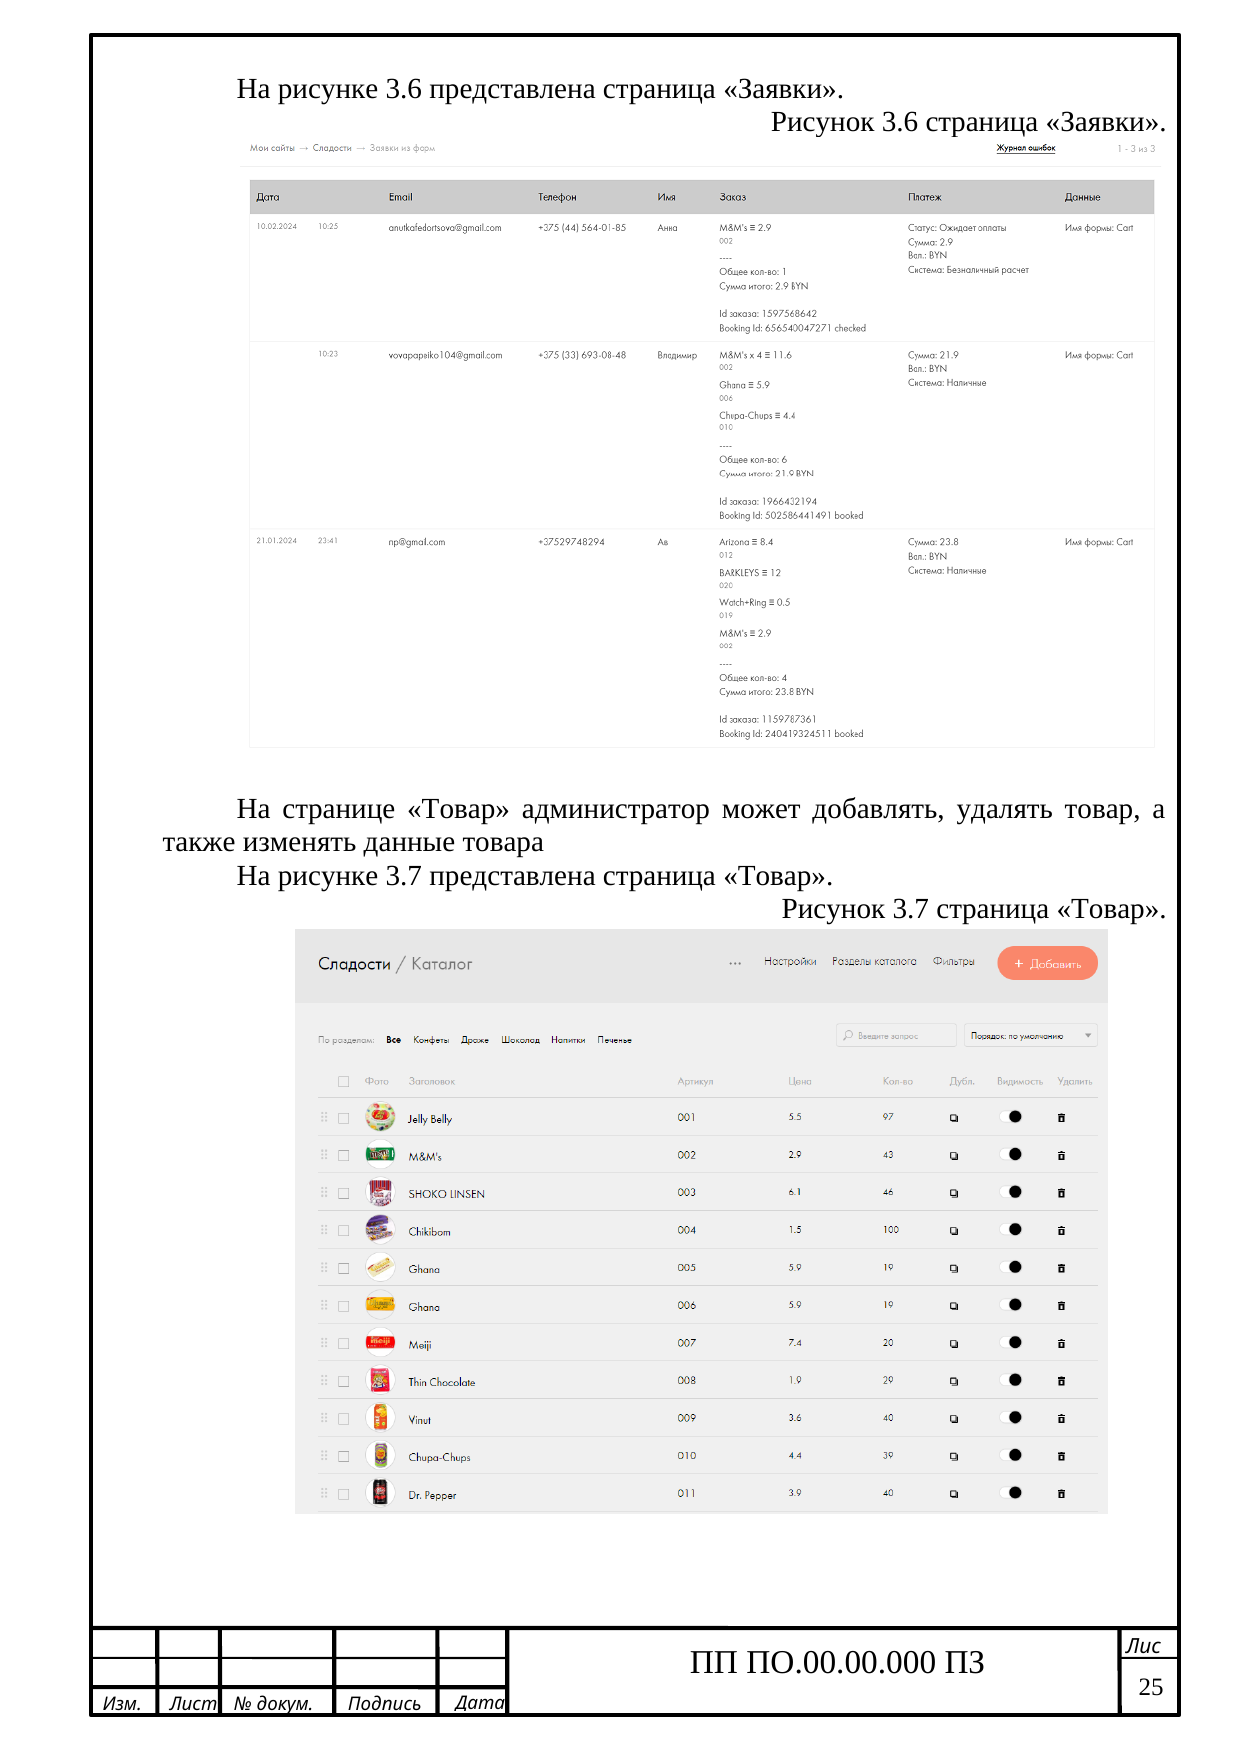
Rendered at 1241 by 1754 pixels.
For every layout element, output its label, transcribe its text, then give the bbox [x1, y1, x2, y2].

text На рисунке 3.6 представлена страница «Заявки». [162, 71, 1167, 104]
text На рисунке 3.7 представлена страница «Товар». [162, 858, 1167, 892]
picture [295, 925, 1108, 1514]
text Рисунок 3.6 страница «Заявки». [162, 104, 1167, 138]
picture [240, 137, 1163, 758]
text На странице «Товар» администратор может добавлять, удалять товар, а также изменять данные товара [162, 791, 1167, 858]
text Рисунок 3.7 страница «Товар». [162, 892, 1167, 925]
